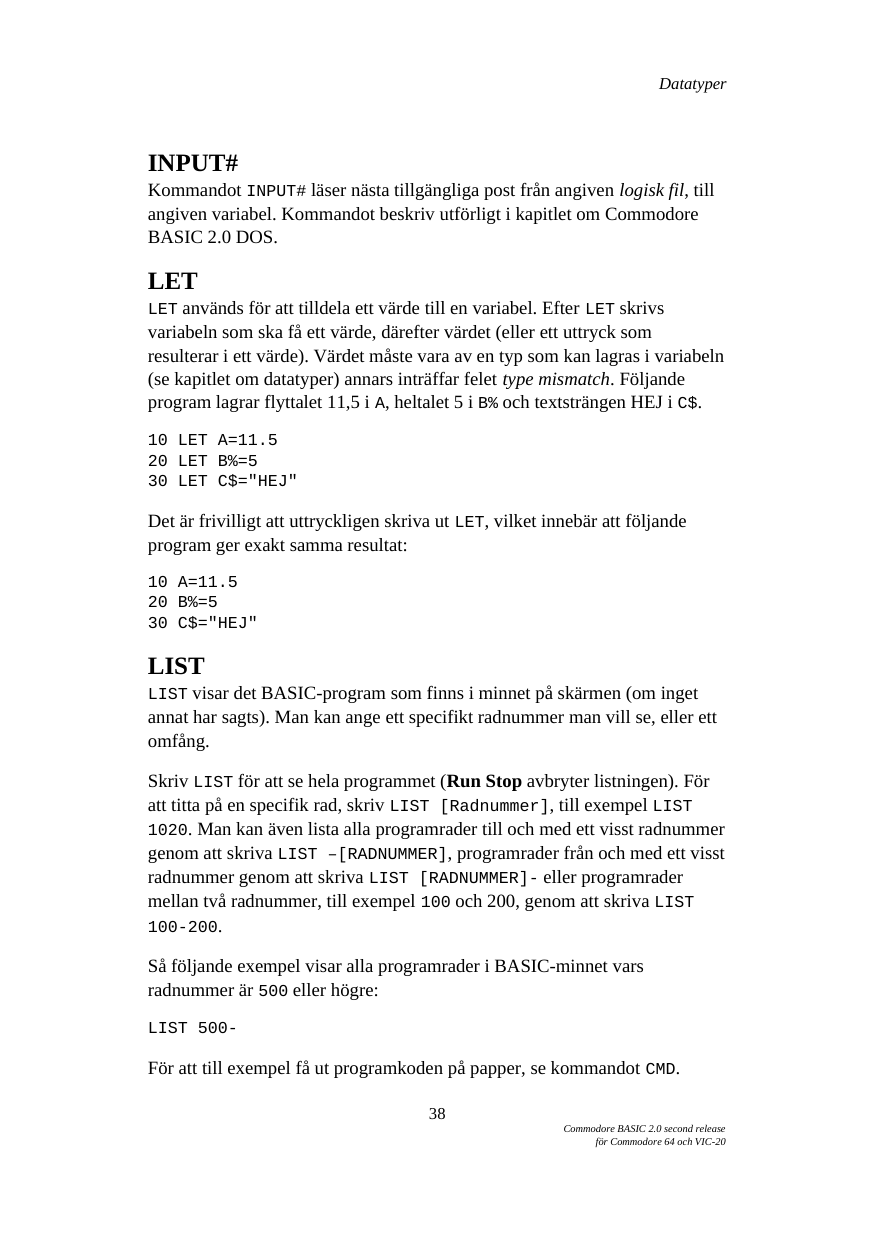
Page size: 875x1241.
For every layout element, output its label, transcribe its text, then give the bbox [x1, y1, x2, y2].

text 10 A=11.5 20 B%=5 30 C$="HEJ" [148, 573, 726, 633]
text 10 LET A=11.5 20 LET B%=5 30 LET C$="HEJ" [148, 432, 726, 491]
text Det är frivilligt att uttryckligen skriva ut LET, vilket innebär att följande program ger exakt samma resultat: [148, 509, 726, 555]
text LIST 500- [148, 1019, 726, 1038]
text För att till exempel få ut programkoden på papper, se kommandot CMD. [148, 1057, 726, 1079]
text LET används för att tilldela ett värde till en variabel. Efter LET skrivs variabeln som ska få ett värde, därefter värdet (eller ett uttryck som resulterar i ett värde). Värdet måste vara av en typ som kan lagras i variabeln (se kapitlet om datatyper) annars inträffar felet type mismatch. Följande program lagrar flyttalet 11,5 i A, heltalet 5 i B% och textsträngen HEJ i C$. [148, 297, 726, 413]
text LIST visar det BASIC-program som finns i minnet på skärmen (om inget annat har sagts). Man kan ange ett specifikt radnummer man vill se, eller ett omfång. [148, 682, 726, 751]
text Kommandot INPUT# läser nästa tillgängliga post från angiven logisk fil, till angiven variabel. Kommandot beskriv utförligt i kapitlet om Commodore BASIC 2.0 DOS. [148, 179, 726, 248]
subtitle LET [148, 266, 726, 295]
text Skriv LIST för att se hela programmet (Run Stop avbryter listningen). För att titta på en specifik rad, skriv LIST [Radnummer], till exempel LIST 1020. Man kan även lista alla programrader till och med ett visst radnummer genom att skriva LIST –[RADNUMMER], programrader från och med ett visst radnummer genom att skriva LIST [RADNUMMER]- eller programrader mellan två radnummer, till exempel 100 och 200, genom att skriva LIST 100-200. [148, 769, 726, 937]
subtitle LIST [148, 651, 726, 680]
subtitle INPUT# [148, 148, 726, 176]
text Så följande exempel visar alla programrader i BASIC-minnet vars radnummer är 500 eller högre: [148, 955, 726, 1001]
